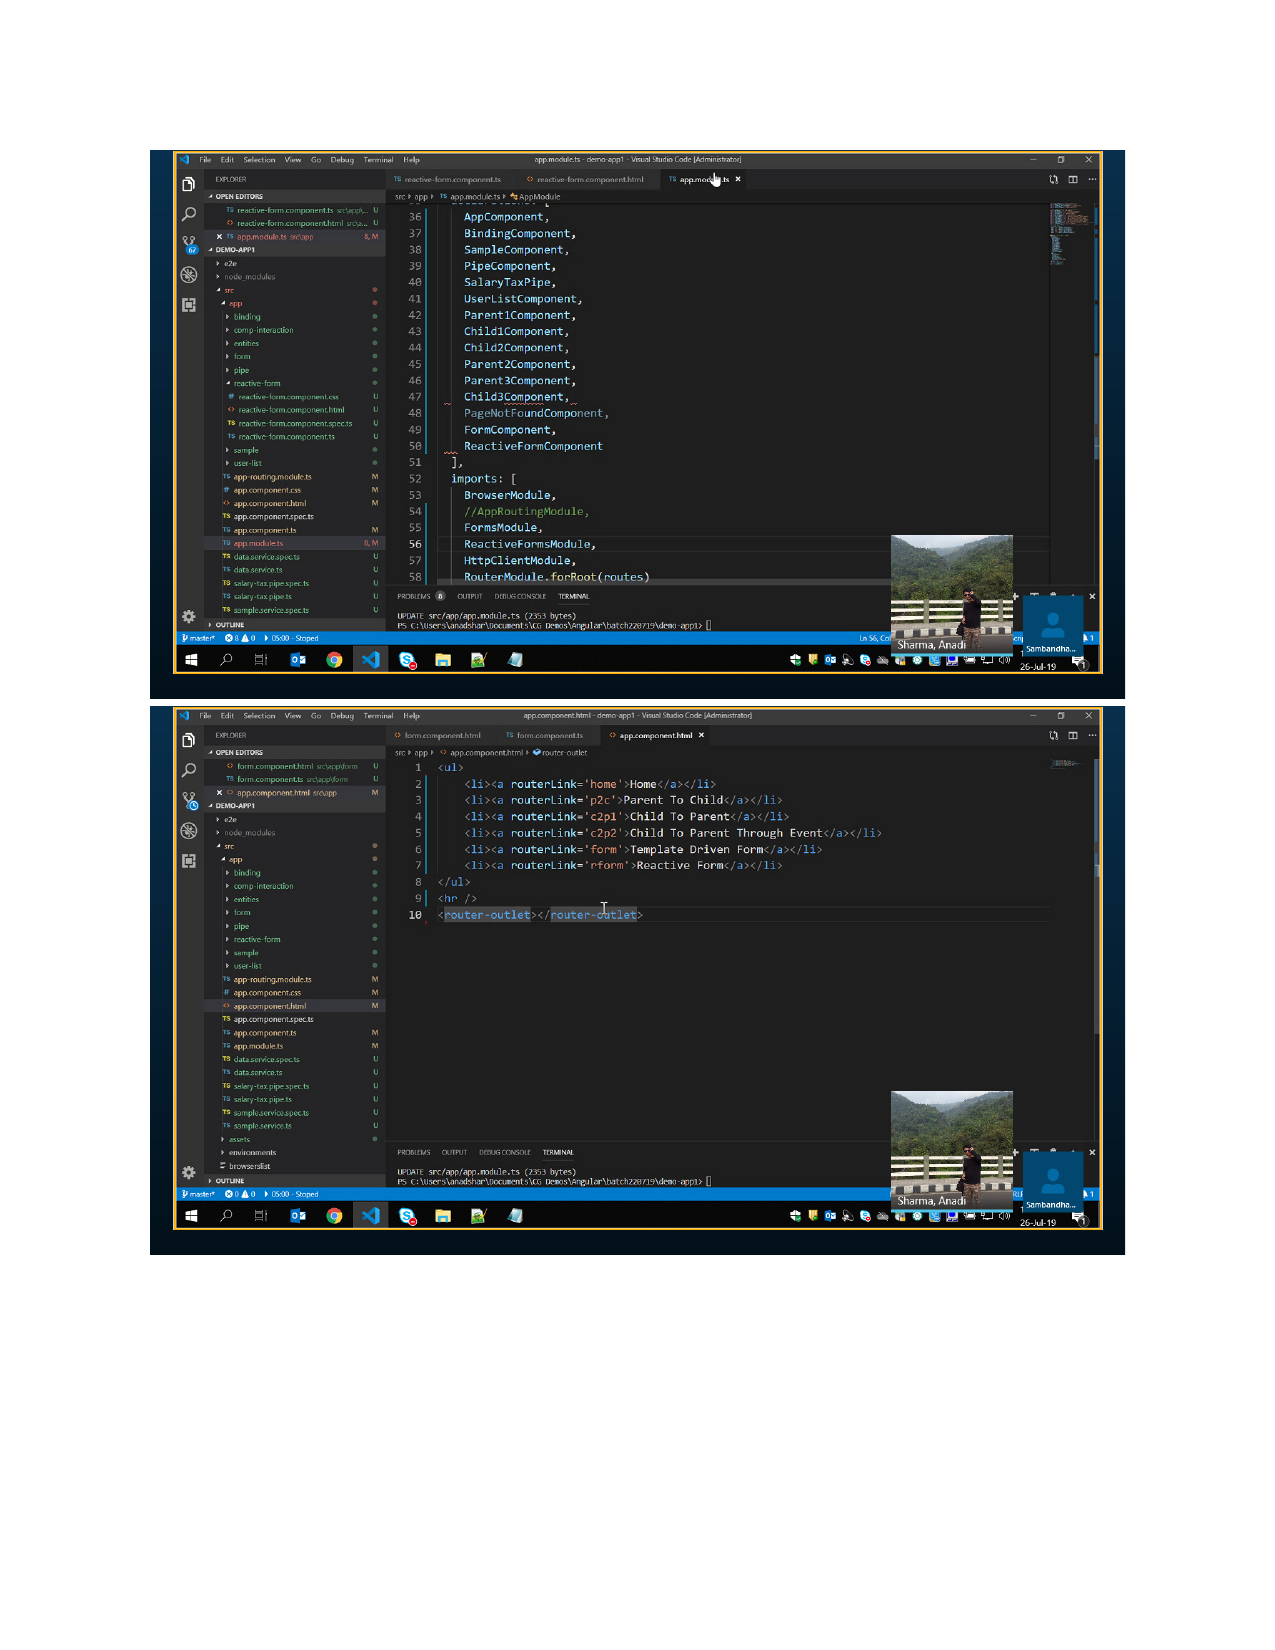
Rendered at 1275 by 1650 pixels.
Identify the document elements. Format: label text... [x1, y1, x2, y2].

picture [150, 706, 1125, 1255]
picture [150, 150, 1125, 699]
